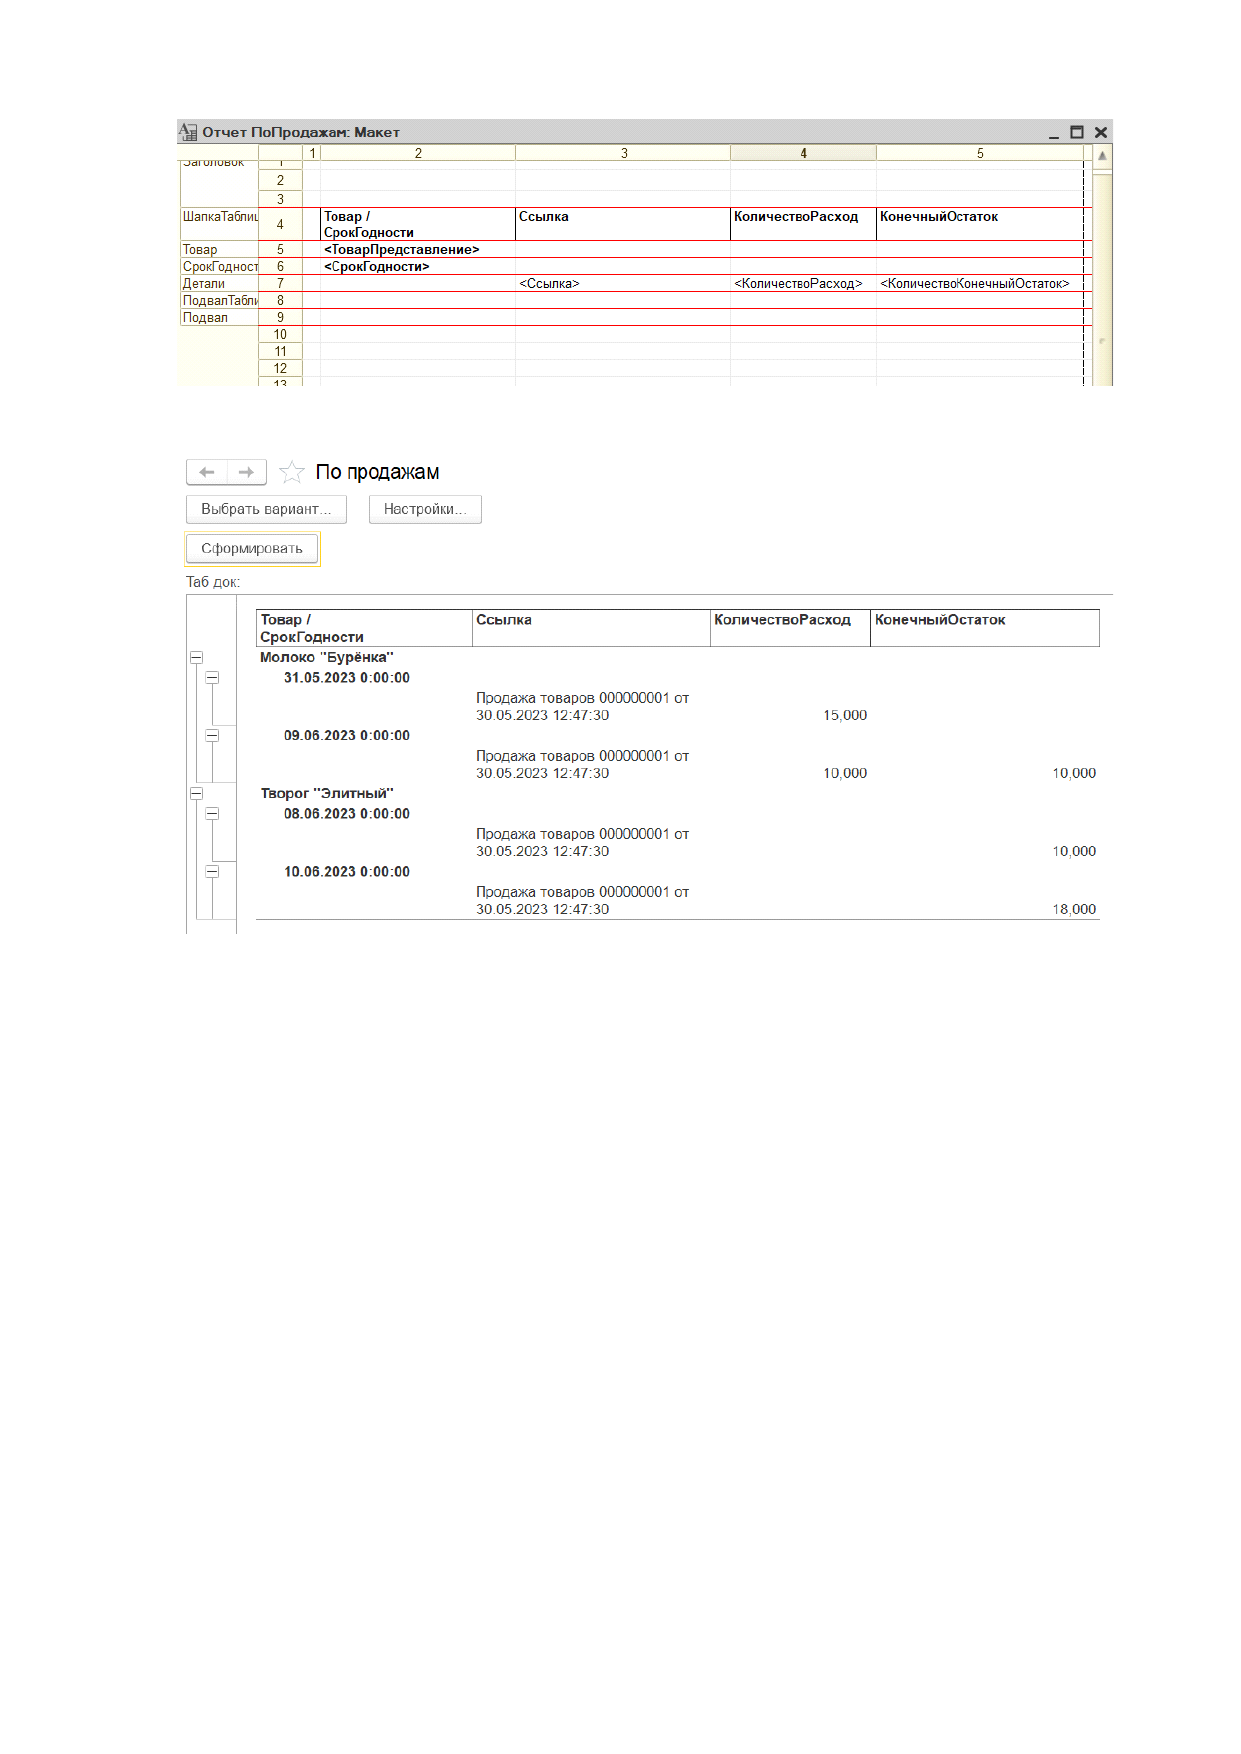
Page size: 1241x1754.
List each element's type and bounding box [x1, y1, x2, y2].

picture [177, 452, 1114, 934]
picture [177, 118, 1114, 386]
